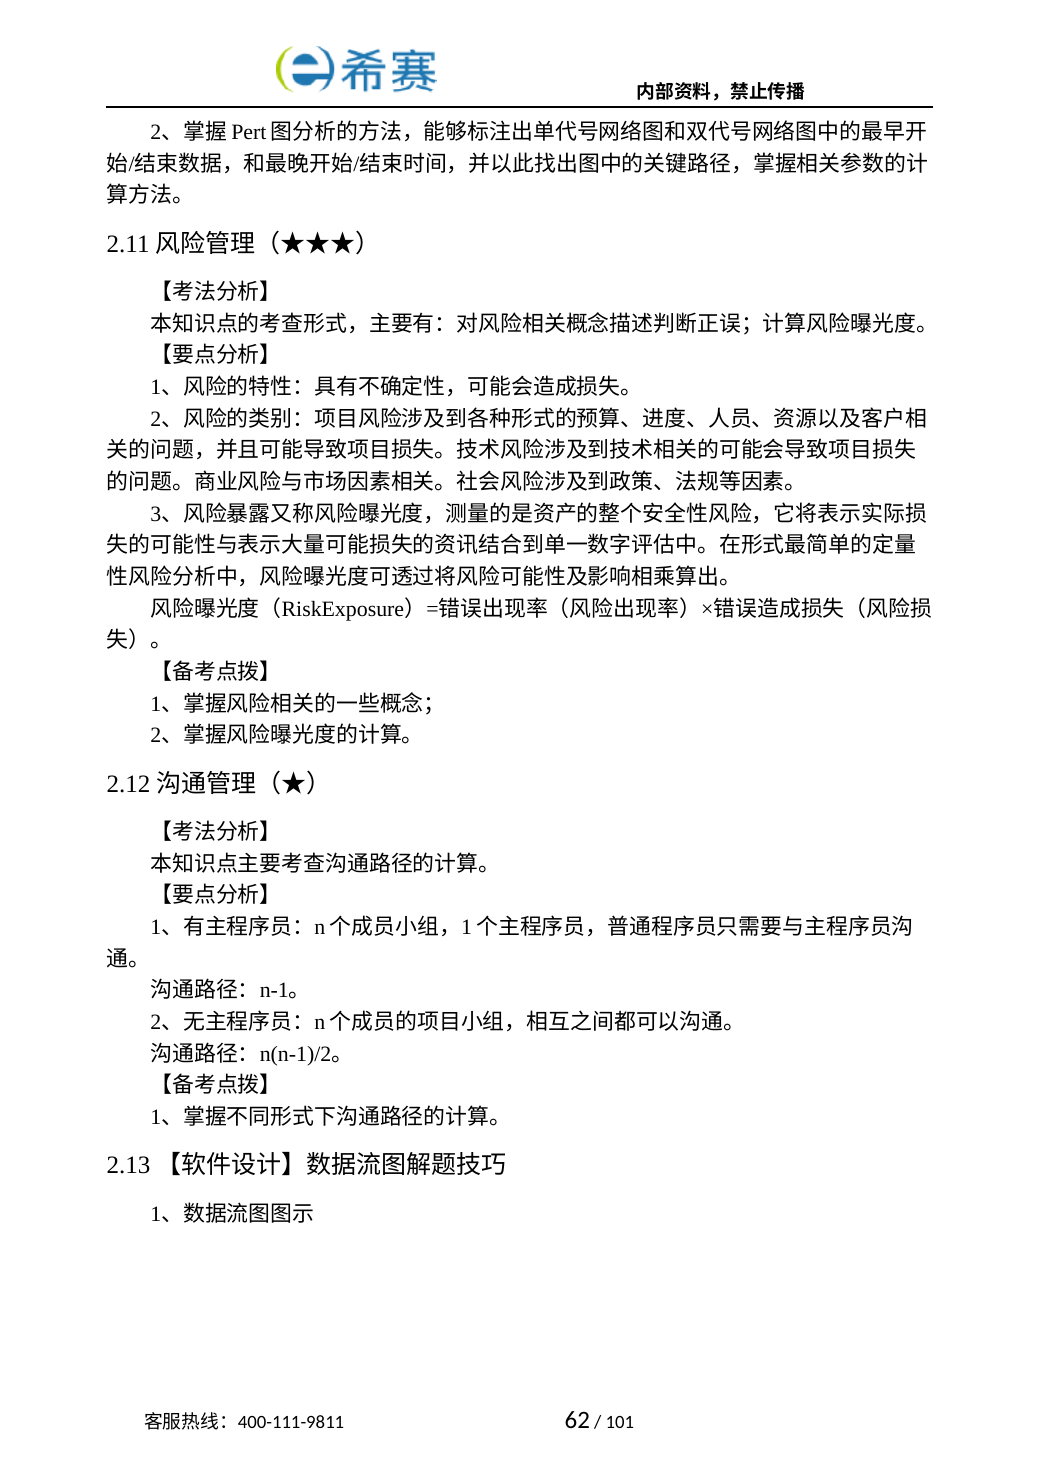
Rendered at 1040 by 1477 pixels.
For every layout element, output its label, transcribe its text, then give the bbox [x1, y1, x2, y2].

subtitle 2.13 【软件设计】数据流图解题技巧 [106, 1131, 933, 1196]
text 【备考点拨】 [106, 654, 933, 686]
text 【考法分析】 [106, 274, 933, 306]
text 沟通路径：n-1。 [106, 972, 933, 1004]
text 2、掌握Pert图分析的方法，能够标注出单代号网络图和双代号网络图中的最早开始/结束数据，和最晚开始/结束时间，并以此找出图中的关键路径，掌握相关参数的计算方法。 [106, 114, 933, 209]
text 1、掌握不同形式下沟通路径的计算。 [106, 1099, 933, 1131]
text 1、数据流图图示 [106, 1196, 933, 1227]
text 【要点分析】 [106, 877, 933, 909]
text 1、掌握风险相关的一些概念； [106, 686, 933, 717]
text 3、风险暴露又称风险曝光度，测量的是资产的整个安全性风险，它将表示实际损失的可能性与表示大量可能损失的资讯结合到单一数字评估中。在形式最简单的定量性风险分析中，风险曝光度可透过将风险可能性及影响相乘算出。 [106, 496, 933, 591]
text 【要点分析】 [106, 337, 933, 369]
text 1、风险的特性：具有不确定性，可能会造成损失。 [106, 369, 933, 401]
text 风险曝光度（RiskExposure）=错误出现率（风险出现率）错误造成损失（风险损失）。 [106, 591, 933, 654]
subtitle 2.11 风险管理（★★★） [106, 209, 933, 274]
text 【备考点拨】 [106, 1067, 933, 1099]
text 2、掌握风险曝光度的计算。 [106, 717, 933, 749]
text 2、无主程序员：n个成员的项目小组，相互之间都可以沟通。 [106, 1004, 933, 1036]
text 1、有主程序员：n个成员小组，1个主程序员，普通程序员只需要与主程序员沟通。 [106, 909, 933, 972]
text 本知识点的考查形式，主要有：对风险相关概念描述判断正误；计算风险曝光度。 [106, 306, 933, 337]
text 2、风险的类别：项目风险涉及到各种形式的预算、进度、人员、资源以及客户相关的问题，并且可能导致项目损失。技术风险涉及到技术相关的可能会导致项目损失的问题。商业风险与市场因素相关。社会风险涉及到政策、法规等因素。 [106, 401, 933, 496]
picture [276, 41, 438, 99]
subtitle 2.12 沟通管理（★） [106, 749, 933, 814]
text 沟通路径：n(n-1)/2。 [106, 1036, 933, 1067]
text 本知识点主要考查沟通路径的计算。 [106, 846, 933, 877]
text 【考法分析】 [106, 814, 933, 846]
